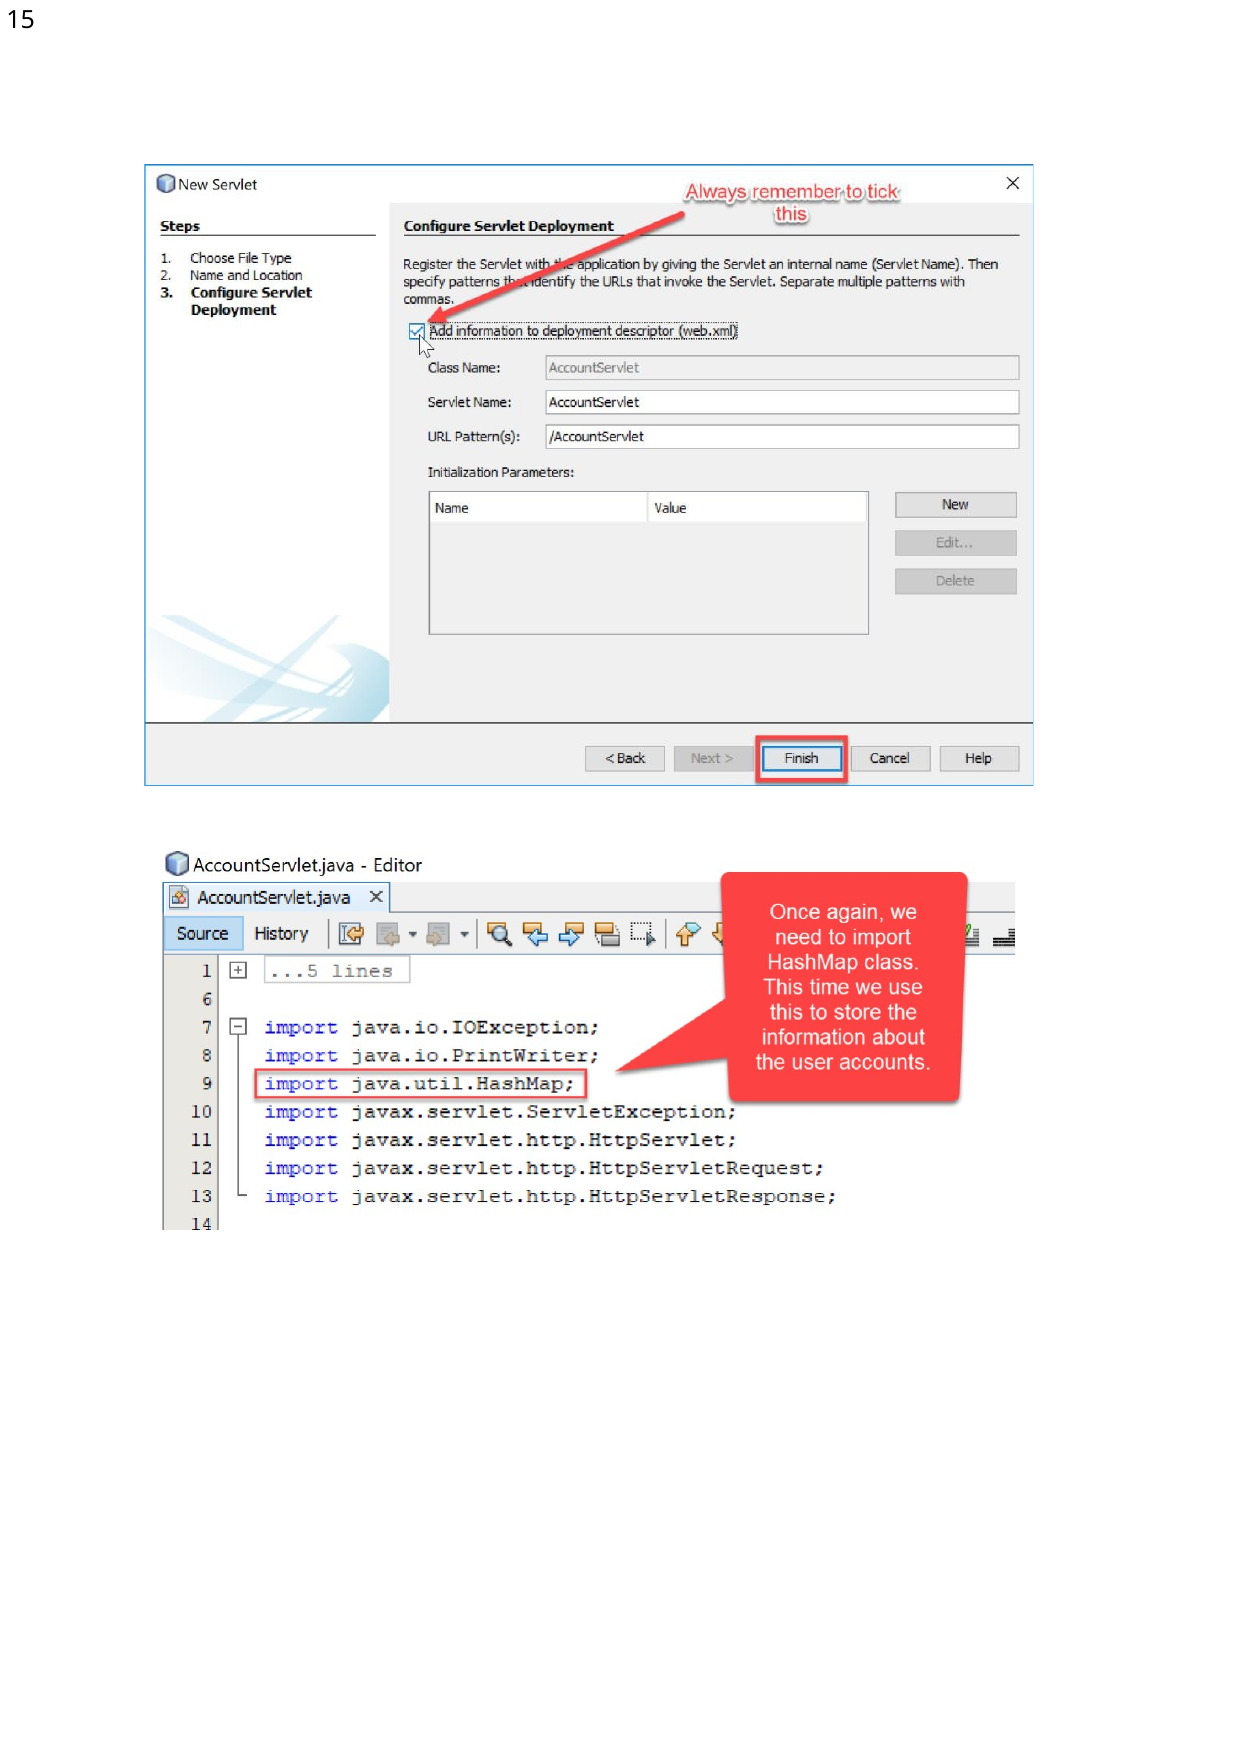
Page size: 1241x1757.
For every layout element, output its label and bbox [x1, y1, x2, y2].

picture [144, 164, 1034, 786]
picture [162, 851, 1016, 1230]
